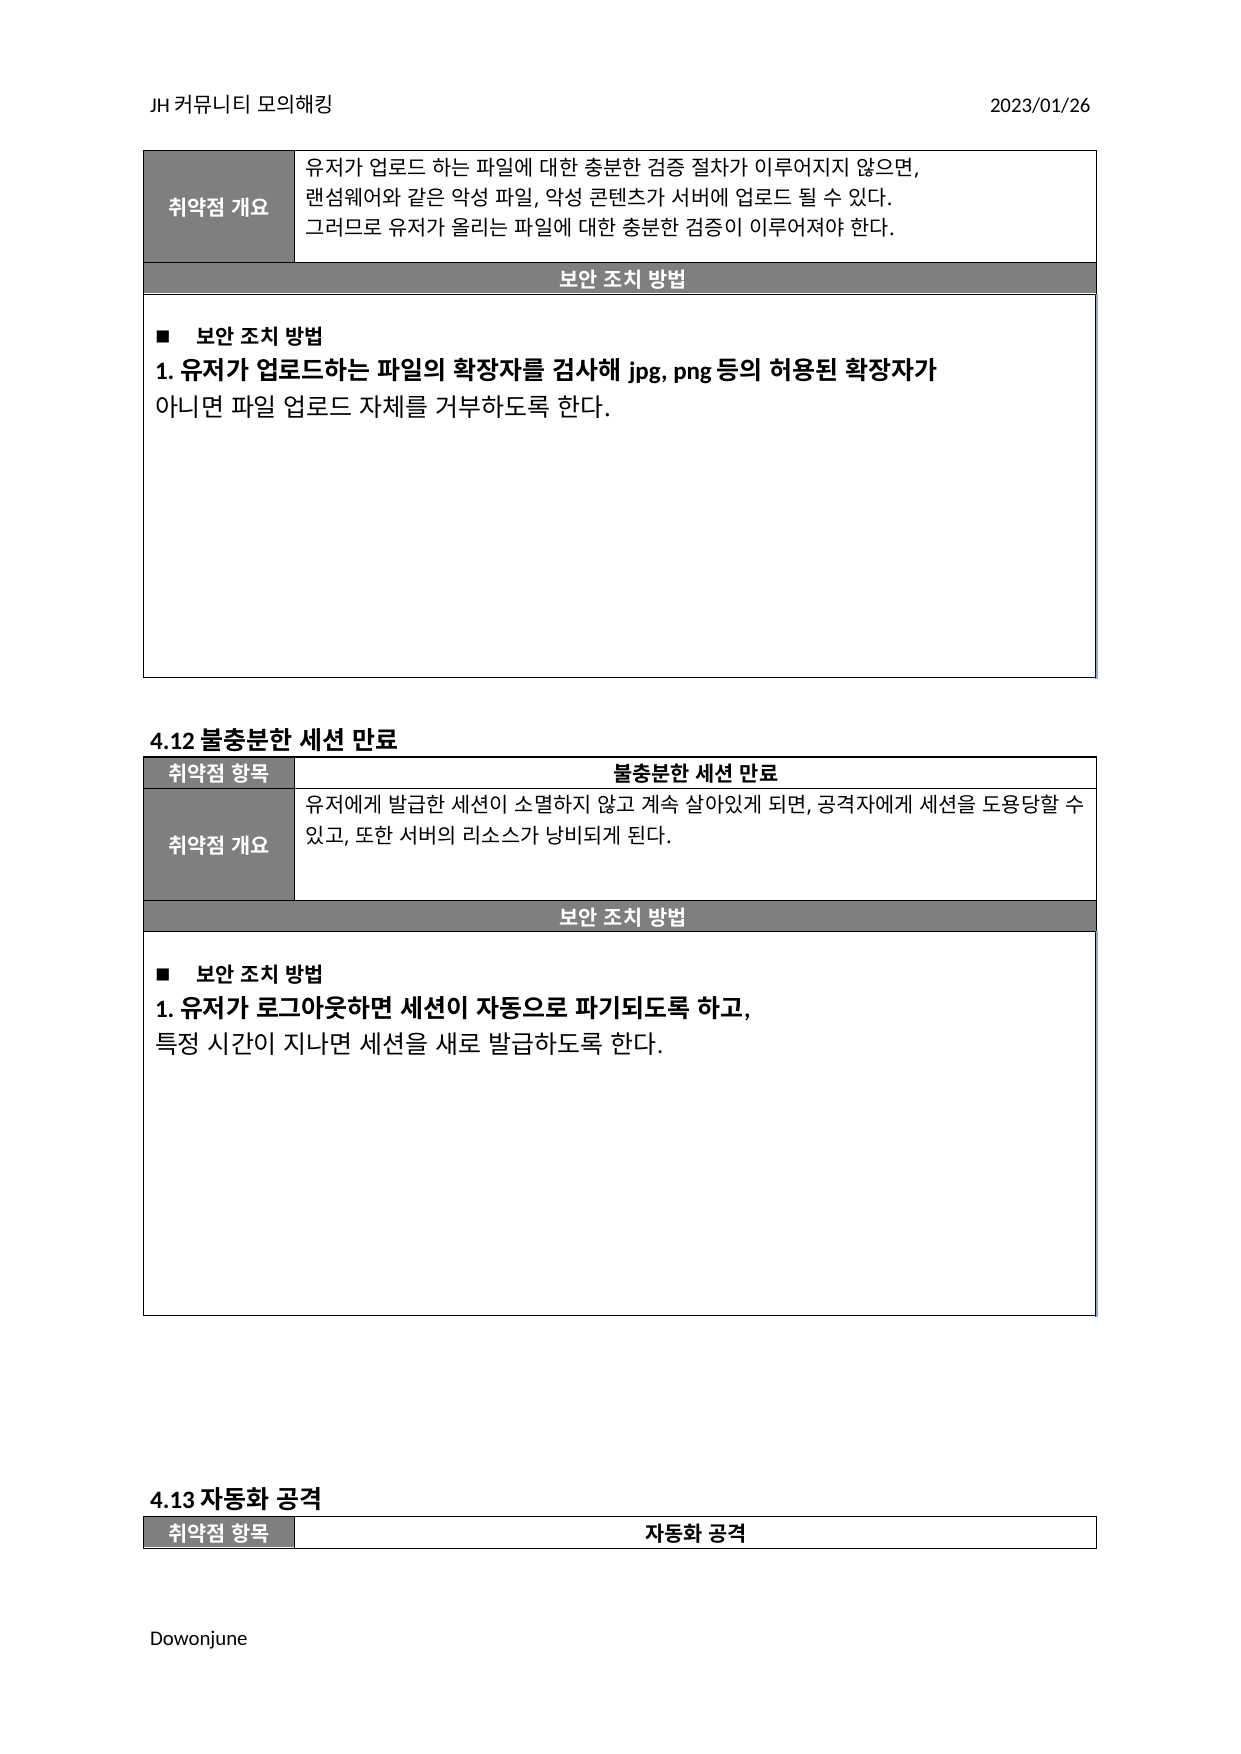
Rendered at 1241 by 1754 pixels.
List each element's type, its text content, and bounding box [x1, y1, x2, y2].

table_header 취약점 항목 [144, 1517, 294, 1547]
table_header 취약점 항목 [144, 758, 294, 788]
table_header 자동화 공격 [295, 1517, 1096, 1547]
table_cell 취약점 개요 [144, 151, 294, 262]
table_cell 보안 조치 방법 1. 유저가 로그아웃하면 세션이 자동으로 파기되도록 하고, 특정 시간이 지나면 세션을 새로 발급하도록 한다. [144, 932, 1095, 1315]
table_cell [144, 295, 1095, 677]
table_cell 취약점 개요 [144, 789, 294, 900]
text 4.13 자동화 공격 [150, 1480, 1090, 1516]
table_cell 보안 조치 방법 [144, 263, 1096, 293]
table_cell 유저에게 발급한 세션이 소멸하지 않고 계속 살아있게 되면, 공격자에게 세션을 도용당할 수 있고, 또한 서버의 리소스가 낭비되게 된다. [295, 789, 1096, 900]
table_cell 유저가 업로드 하는 파일에 대한 충분한 검증 절차가 이루어지지 않으면, 랜섬웨어와 같은 악성 파일, 악성 콘텐츠가 서버에 업로드 될 수 있다. 그러므로 유저가 올리는 파일에 대한 충분한 검증이 이루어져야 한다. [295, 151, 1096, 262]
table_header 불충분한 세션 만료 [295, 758, 1096, 788]
table_cell 보안 조치 방법 [144, 901, 1096, 931]
text 4.12 불충분한 세션 만료 [150, 720, 1090, 756]
